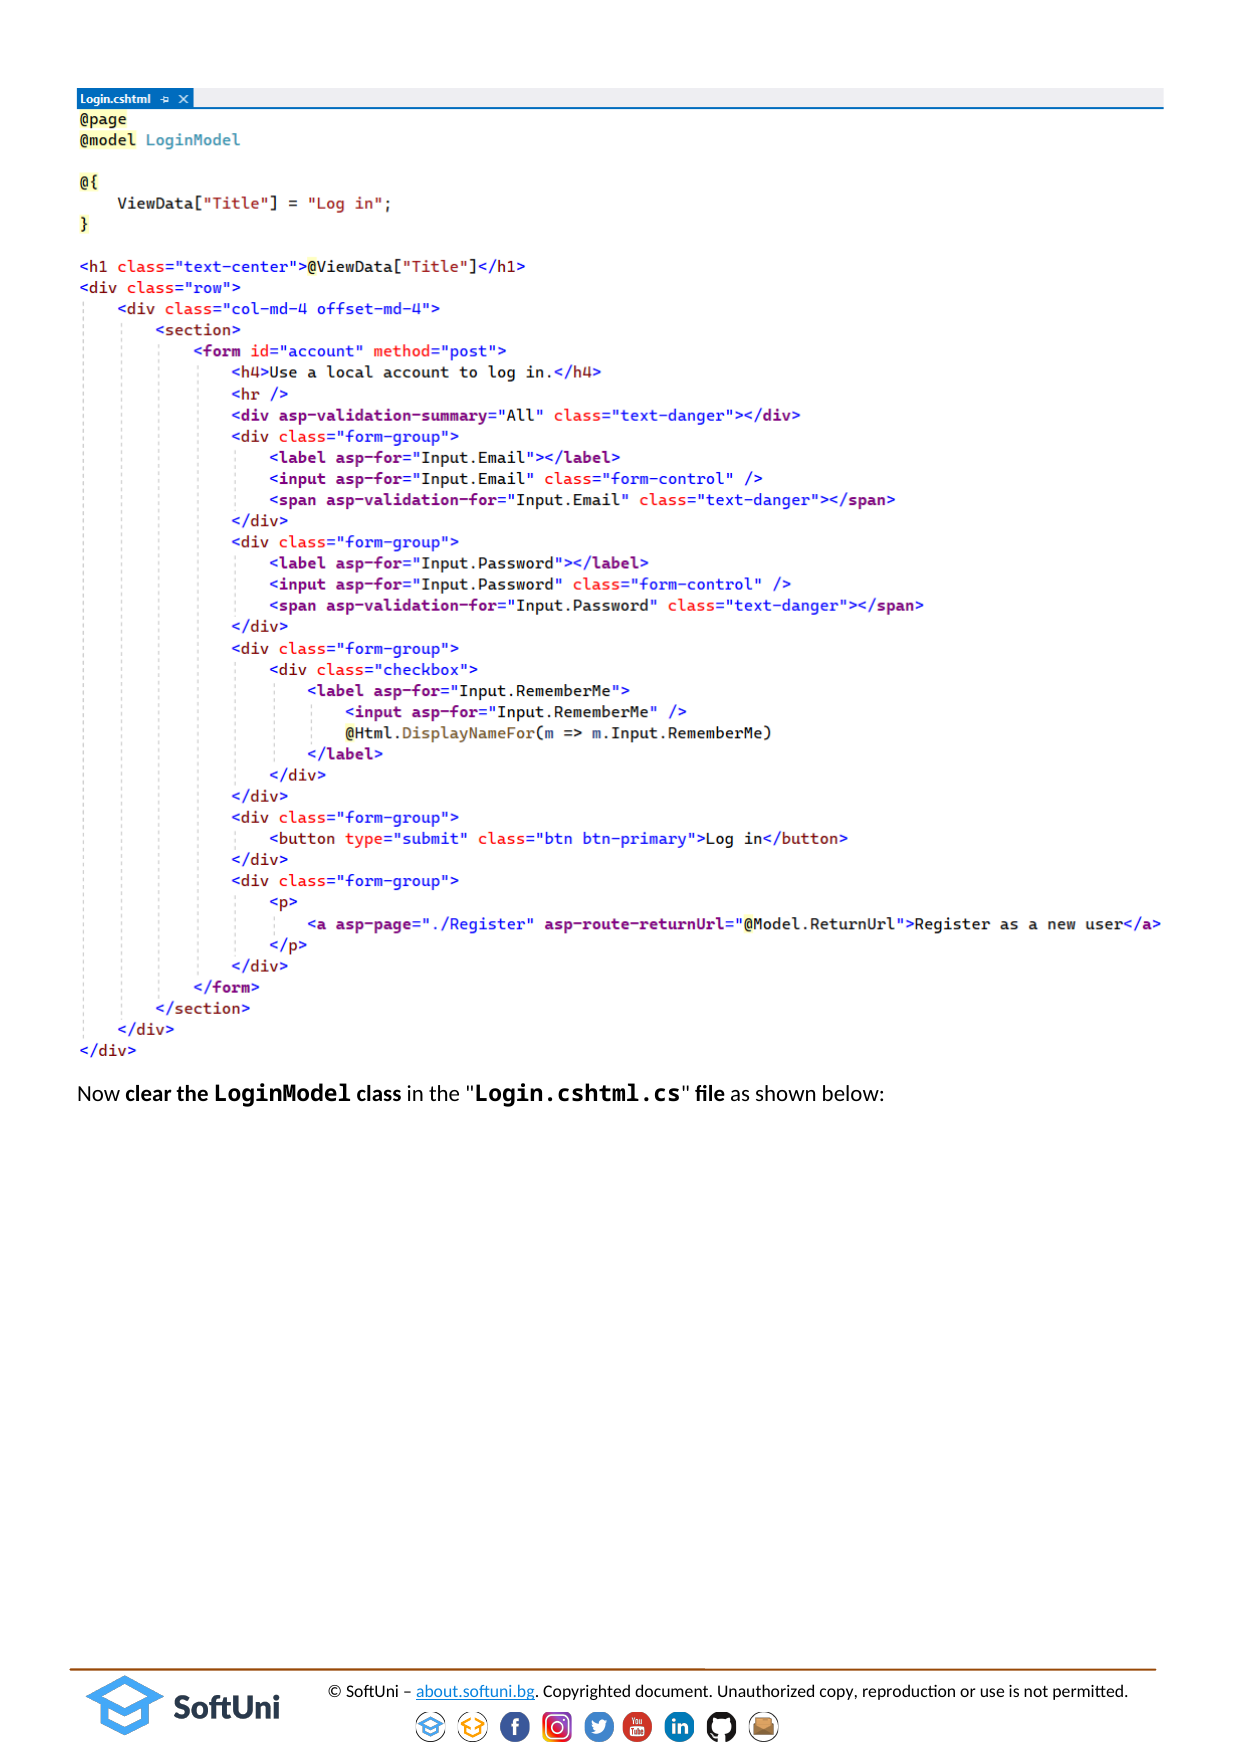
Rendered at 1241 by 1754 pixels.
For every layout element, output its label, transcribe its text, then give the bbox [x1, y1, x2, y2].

picture [76, 88, 1164, 1061]
picture [678, 1724, 688, 1733]
picture [457, 1712, 488, 1742]
picture [686, 1735, 694, 1742]
picture [542, 1712, 572, 1742]
picture [748, 1712, 779, 1742]
text Now clear the LoginModel class in the "Login.cshtml.cs" file as shown below: [77, 1077, 1163, 1108]
picture [584, 1712, 614, 1742]
picture [415, 1712, 446, 1742]
picture [622, 1712, 652, 1742]
picture [500, 1712, 530, 1742]
picture [79, 1671, 286, 1741]
picture [664, 1712, 671, 1720]
picture [706, 1712, 737, 1742]
picture [664, 1733, 673, 1742]
